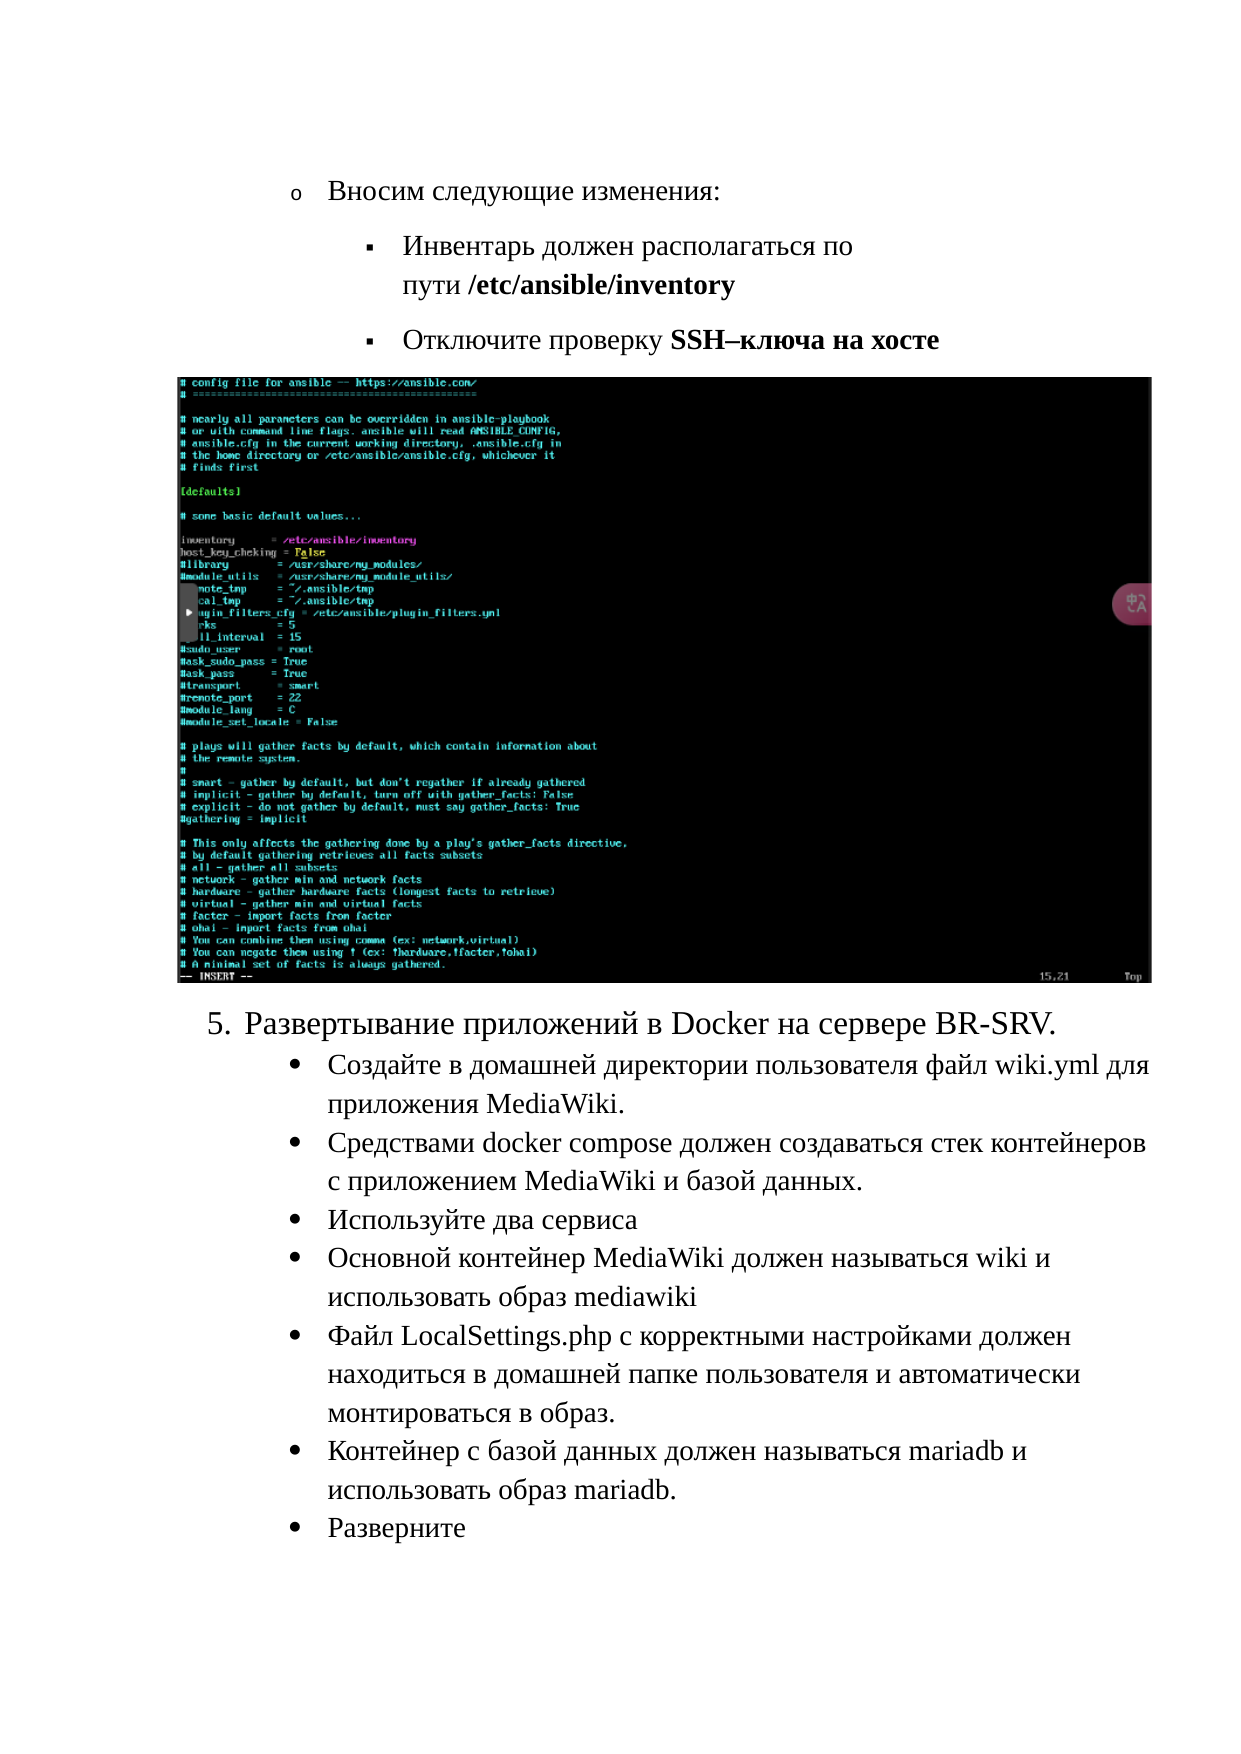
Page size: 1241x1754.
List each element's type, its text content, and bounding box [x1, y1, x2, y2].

list Инвентарь должен располагаться по пути /etc/ansible/inventory [365, 228, 1152, 301]
list Отключите проверку SSH–ключа на хосте [365, 322, 1152, 356]
list Файл LocalSettings.php с корректными настройками должен находиться в домашней папке пользователя и автоматически монтироваться в образ. [290, 1318, 1152, 1428]
picture [177, 377, 1152, 983]
list Разверните [290, 1511, 1152, 1544]
list Средствами docker compose должен создаваться стек контейнеров с приложением MediaWiki и базой данных. [290, 1125, 1152, 1197]
list Вносим следующие изменения: [290, 173, 1152, 207]
list Контейнер с базой данных должен называться mariadb и использовать образ mariadb. [290, 1433, 1152, 1506]
list Создайте в домашней директории пользователя файл wiki.yml для приложения MediaWiki. [290, 1047, 1152, 1120]
list Основной контейнер MediaWiki должен называться wiki и использовать образ mediawiki [290, 1241, 1152, 1313]
list Развертывание приложений в Docker на сервере BR-SRV. [207, 1003, 1152, 1042]
list Используйте два сервиса [290, 1202, 1152, 1236]
